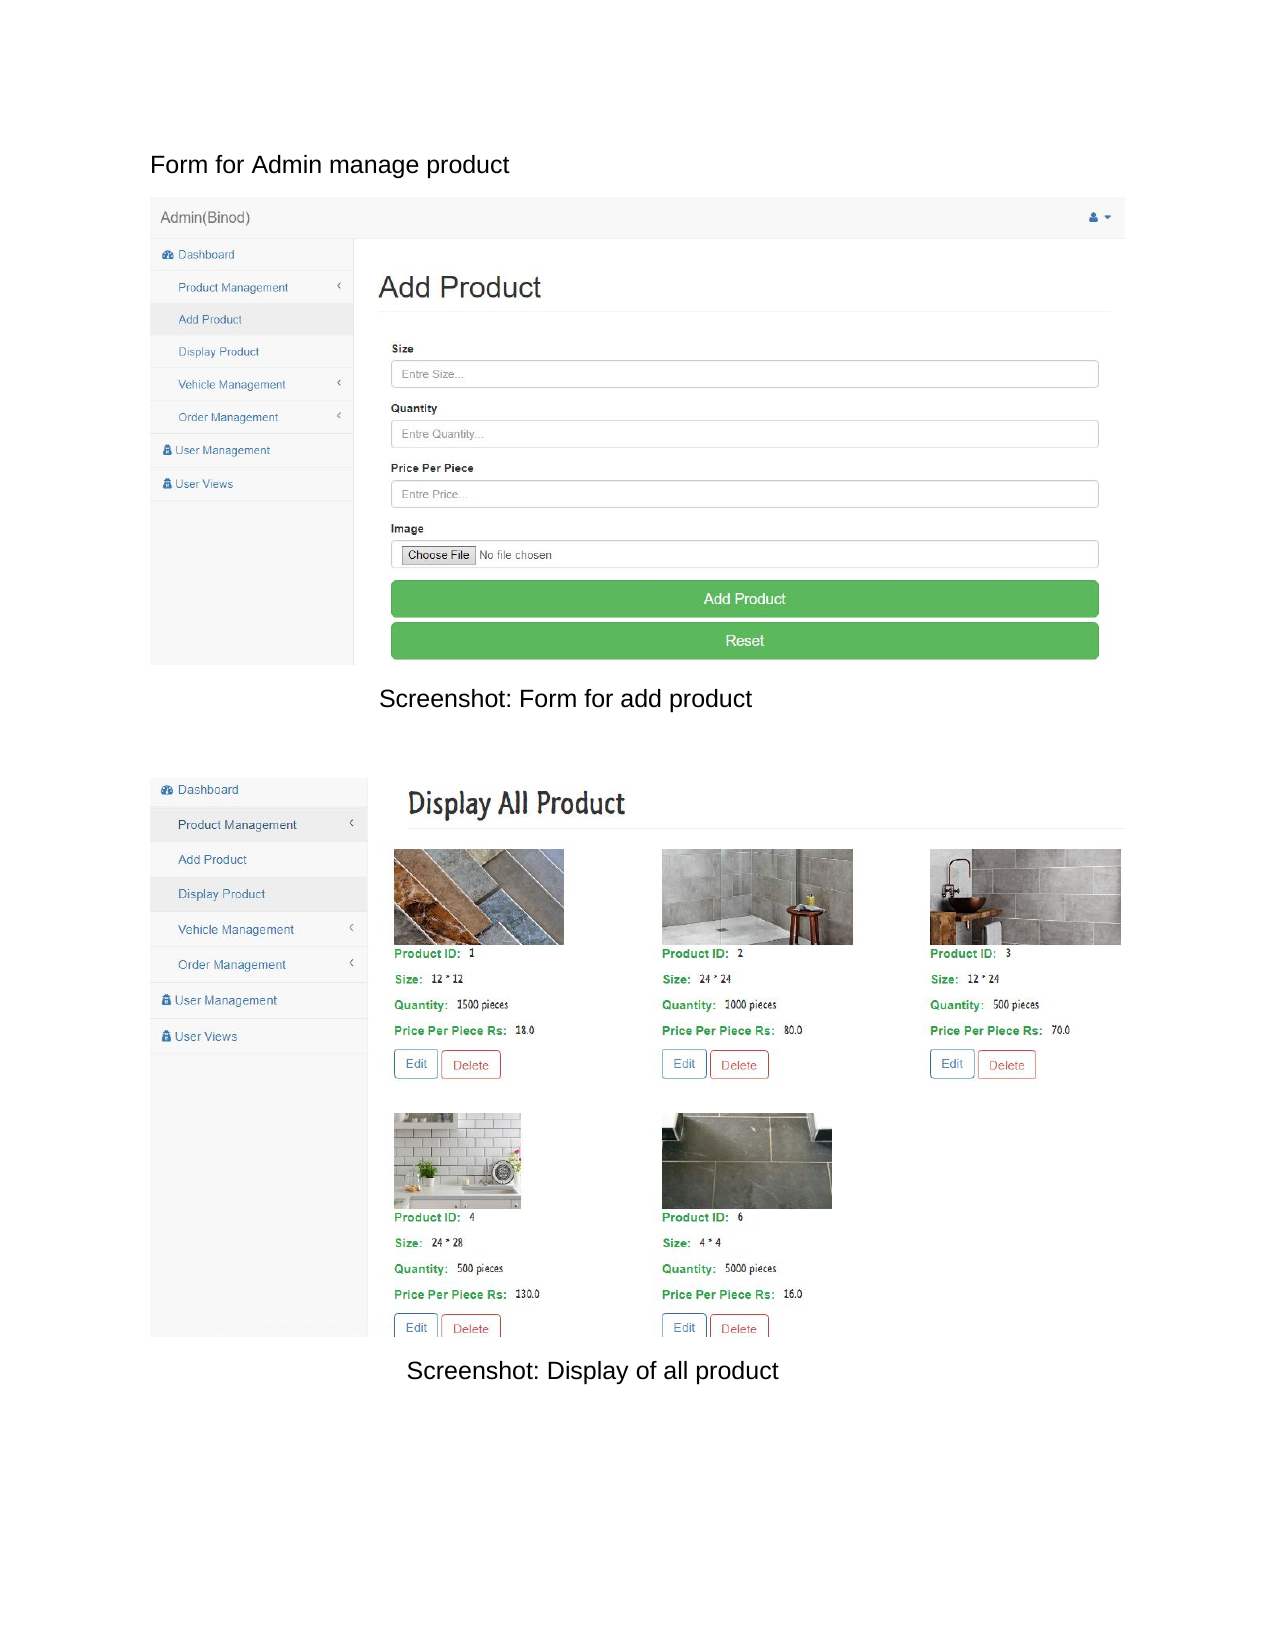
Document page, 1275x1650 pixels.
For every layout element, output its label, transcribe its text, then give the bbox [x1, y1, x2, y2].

picture [150, 197, 1125, 665]
text Screenshot: Display of all product [150, 1356, 1125, 1385]
picture [150, 778, 1125, 1337]
text Form for Admin manage product [150, 150, 1125, 179]
text Screenshot: Form for add product [150, 683, 1125, 712]
